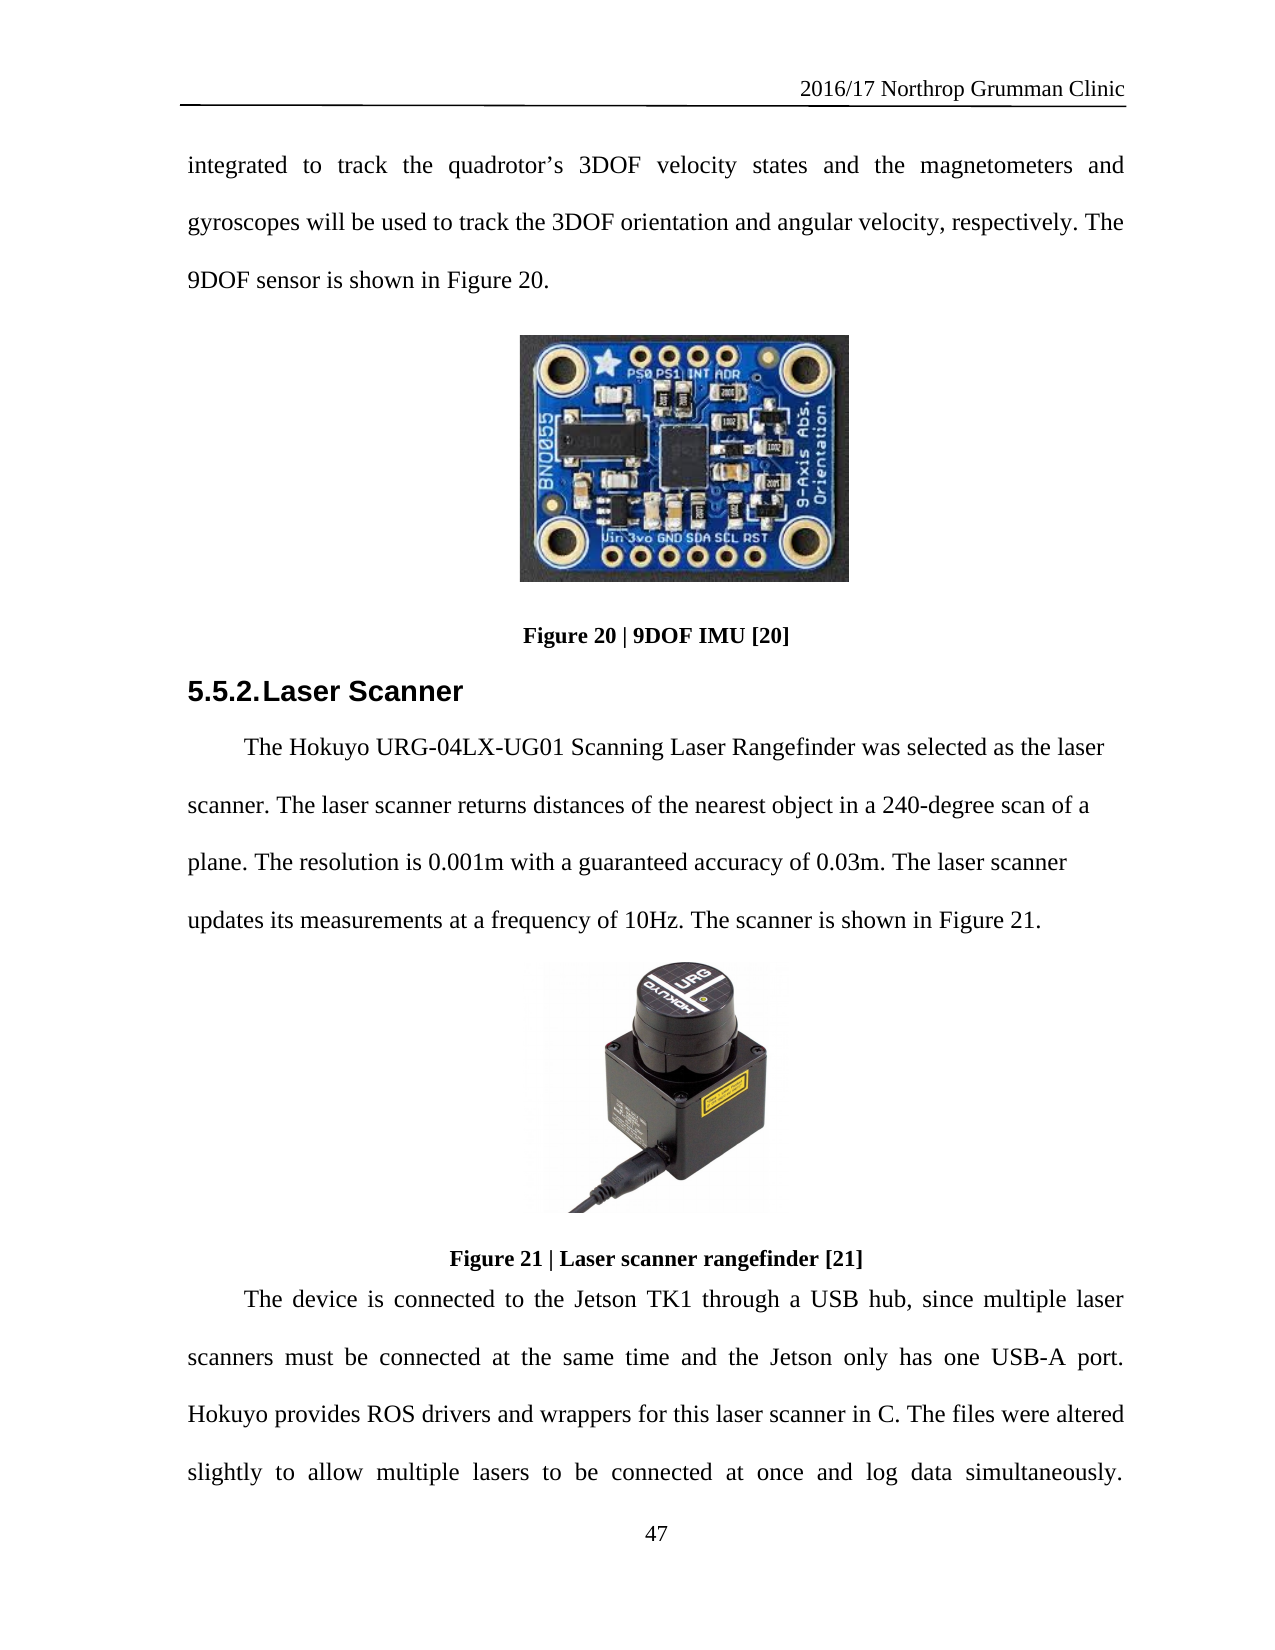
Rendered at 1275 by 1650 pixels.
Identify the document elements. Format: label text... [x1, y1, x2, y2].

picture [523, 962, 790, 1213]
text Figure | Laser scanner rangefinder [21] [187, 1245, 1125, 1272]
picture [519, 335, 849, 582]
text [187, 1284, 1125, 1485]
text Figure | 9DOF IMU [20] [187, 622, 1125, 649]
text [187, 150, 1125, 294]
subtitle Laser Scanner [187, 674, 1125, 707]
